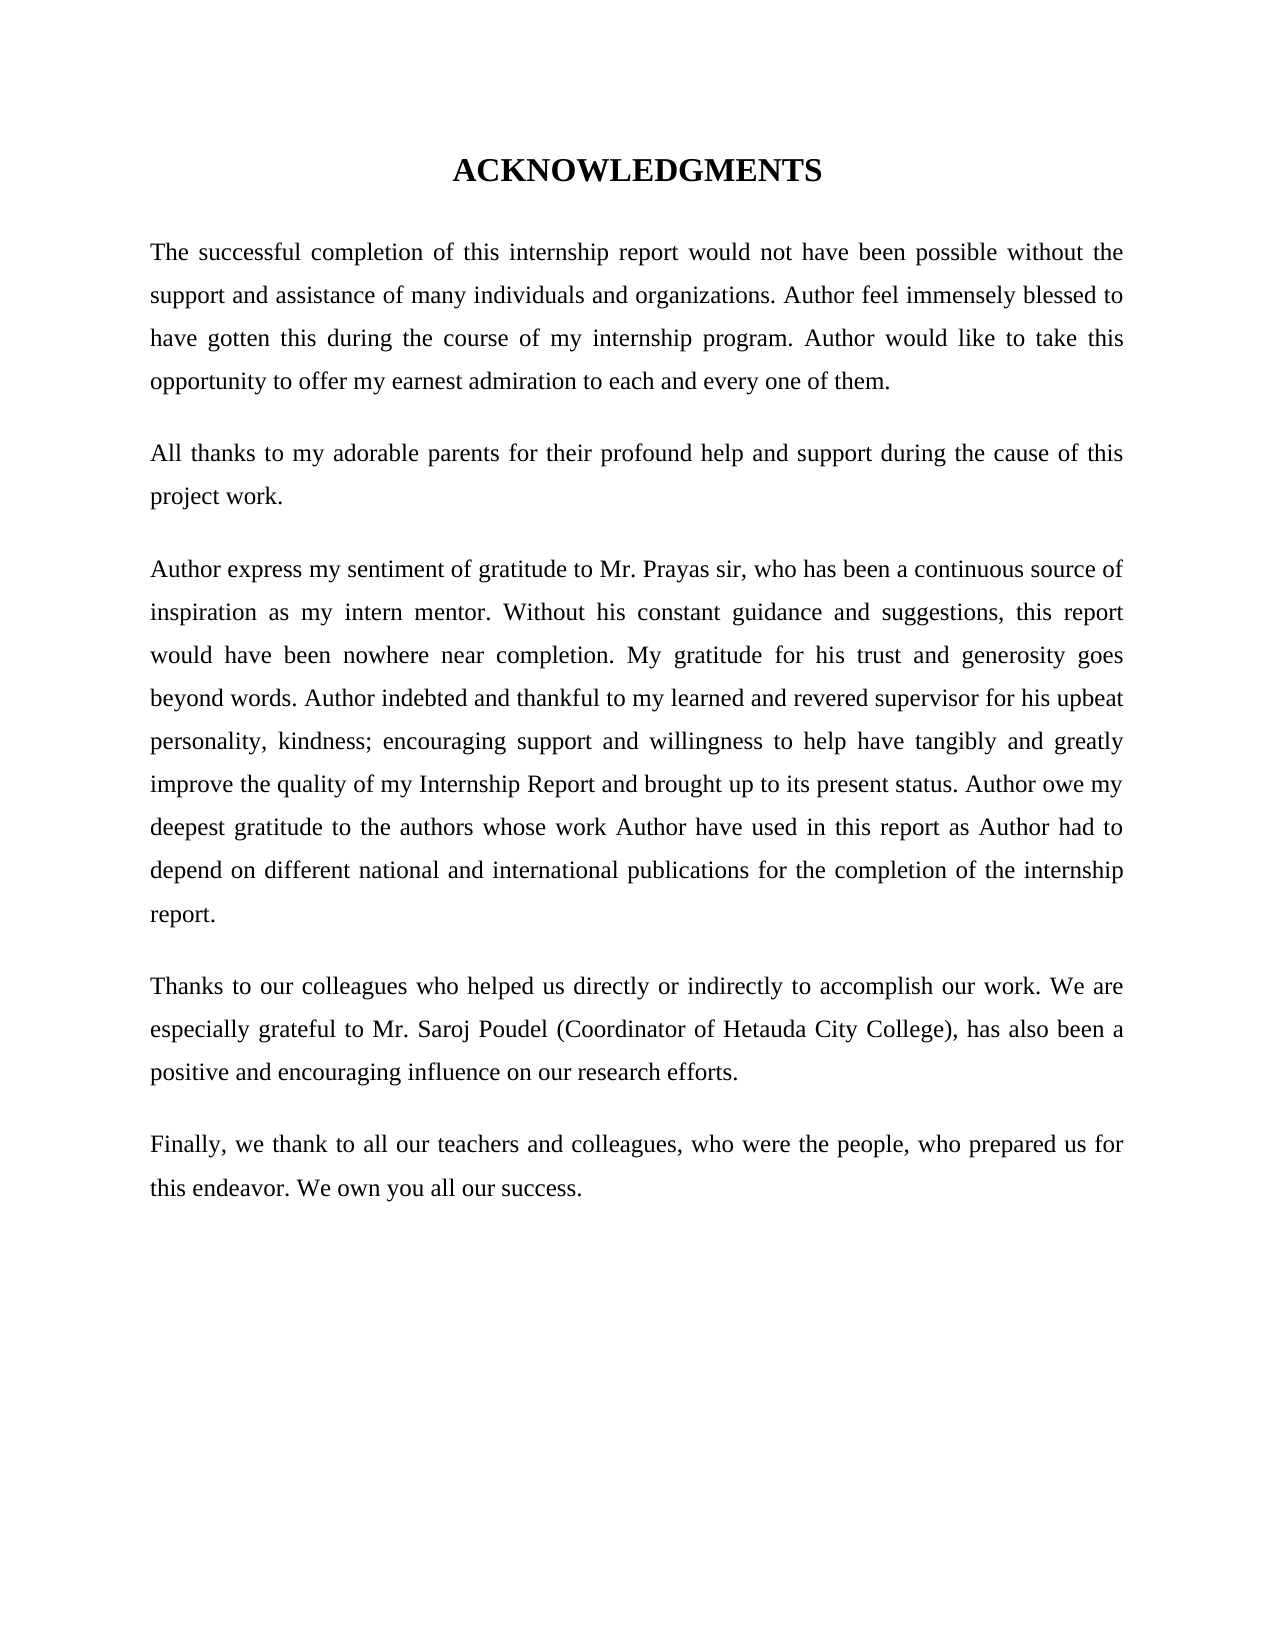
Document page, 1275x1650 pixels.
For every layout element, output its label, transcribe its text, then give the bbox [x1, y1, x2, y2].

text Thanks to our colleagues who helped us directly or indirectly to accomplish our work. We are especially grateful to Mr. Saroj Poudel (Coordinator of Hetauda City College), has also been a positive and encouraging influence on our research efforts. [150, 971, 1125, 1086]
subtitle ACKNOWLEDGMENTS [150, 150, 1125, 188]
text Finally, we thank to all our teachers and colleagues, who were the people, who prepared us for this endeavor. We own you all our success. [150, 1129, 1125, 1201]
text Author express my sentiment of gratitude to Mr. Prayas sir, who has been a continuous source of inspiration as my intern mentor. Without his constant guidance and suggestions, this report would have been nowhere near completion. My gratitude for his trust and generosity goes beyond words. Author indebted and thankful to my learned and revered supervisor for his upbeat personality, kindness; encouraging support and willingness to help have tangibly and greatly improve the quality of my Internship Report and brought up to its present status. Author owe my deepest gratitude to the authors whose work Author have used in this report as Author had to depend on different national and international publications for the completion of the internship report. [150, 554, 1125, 927]
text The successful completion of this internship report would not have been possible without the support and assistance of many individuals and organizations. Author feel immensely blessed to have gotten this during the course of my internship program. Author would like to take this opportunity to offer my earnest admiration to each and every one of them. [150, 237, 1125, 395]
text All thanks to my adorable parents for their profound help and support during the cause of this project work. [150, 438, 1125, 510]
